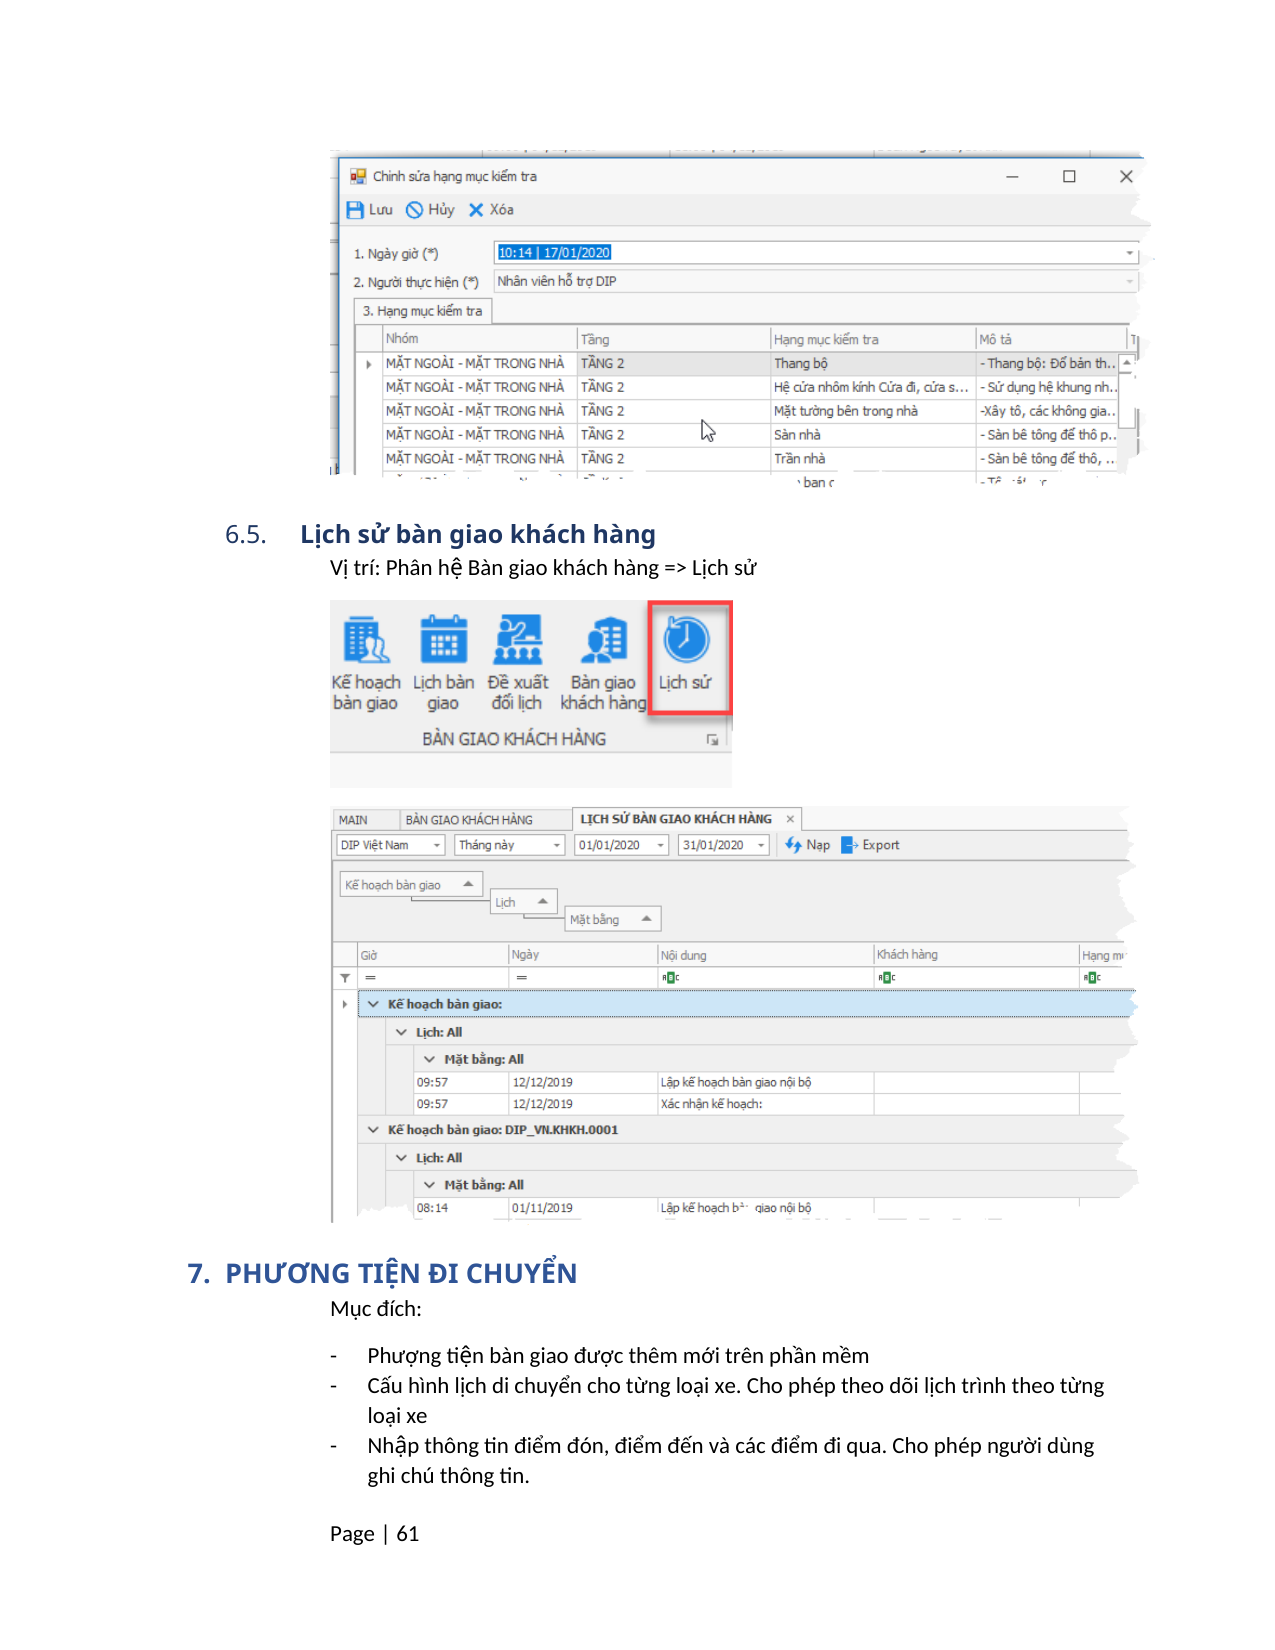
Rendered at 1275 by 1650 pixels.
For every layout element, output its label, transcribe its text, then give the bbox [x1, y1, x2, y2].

subtitle PHƯƠNG TIỆN ĐI CHUYỂN [187, 1254, 1125, 1291]
picture [330, 806, 1147, 1236]
list Cấu hình lịch di chuyển cho từng loại xe. Cho phép theo dõi lịch trình theo từng loại xe [330, 1371, 1125, 1429]
picture [330, 600, 733, 788]
list Nhập thông tin điểm đón, điểm đến và các điểm đi qua. Cho phép người dùng ghi chú thông tin. [330, 1431, 1125, 1490]
subtitle Lịch sử bàn giao khách hàng [225, 516, 1125, 550]
list Phượng tiện bàn giao được thêm mới trên phần mềm [330, 1341, 1125, 1369]
text Vị trí: Phân hệ Bàn giao khách hàng => Lịch sử [330, 553, 1125, 581]
picture [330, 150, 1162, 498]
text Mục đích: [330, 1294, 1125, 1322]
